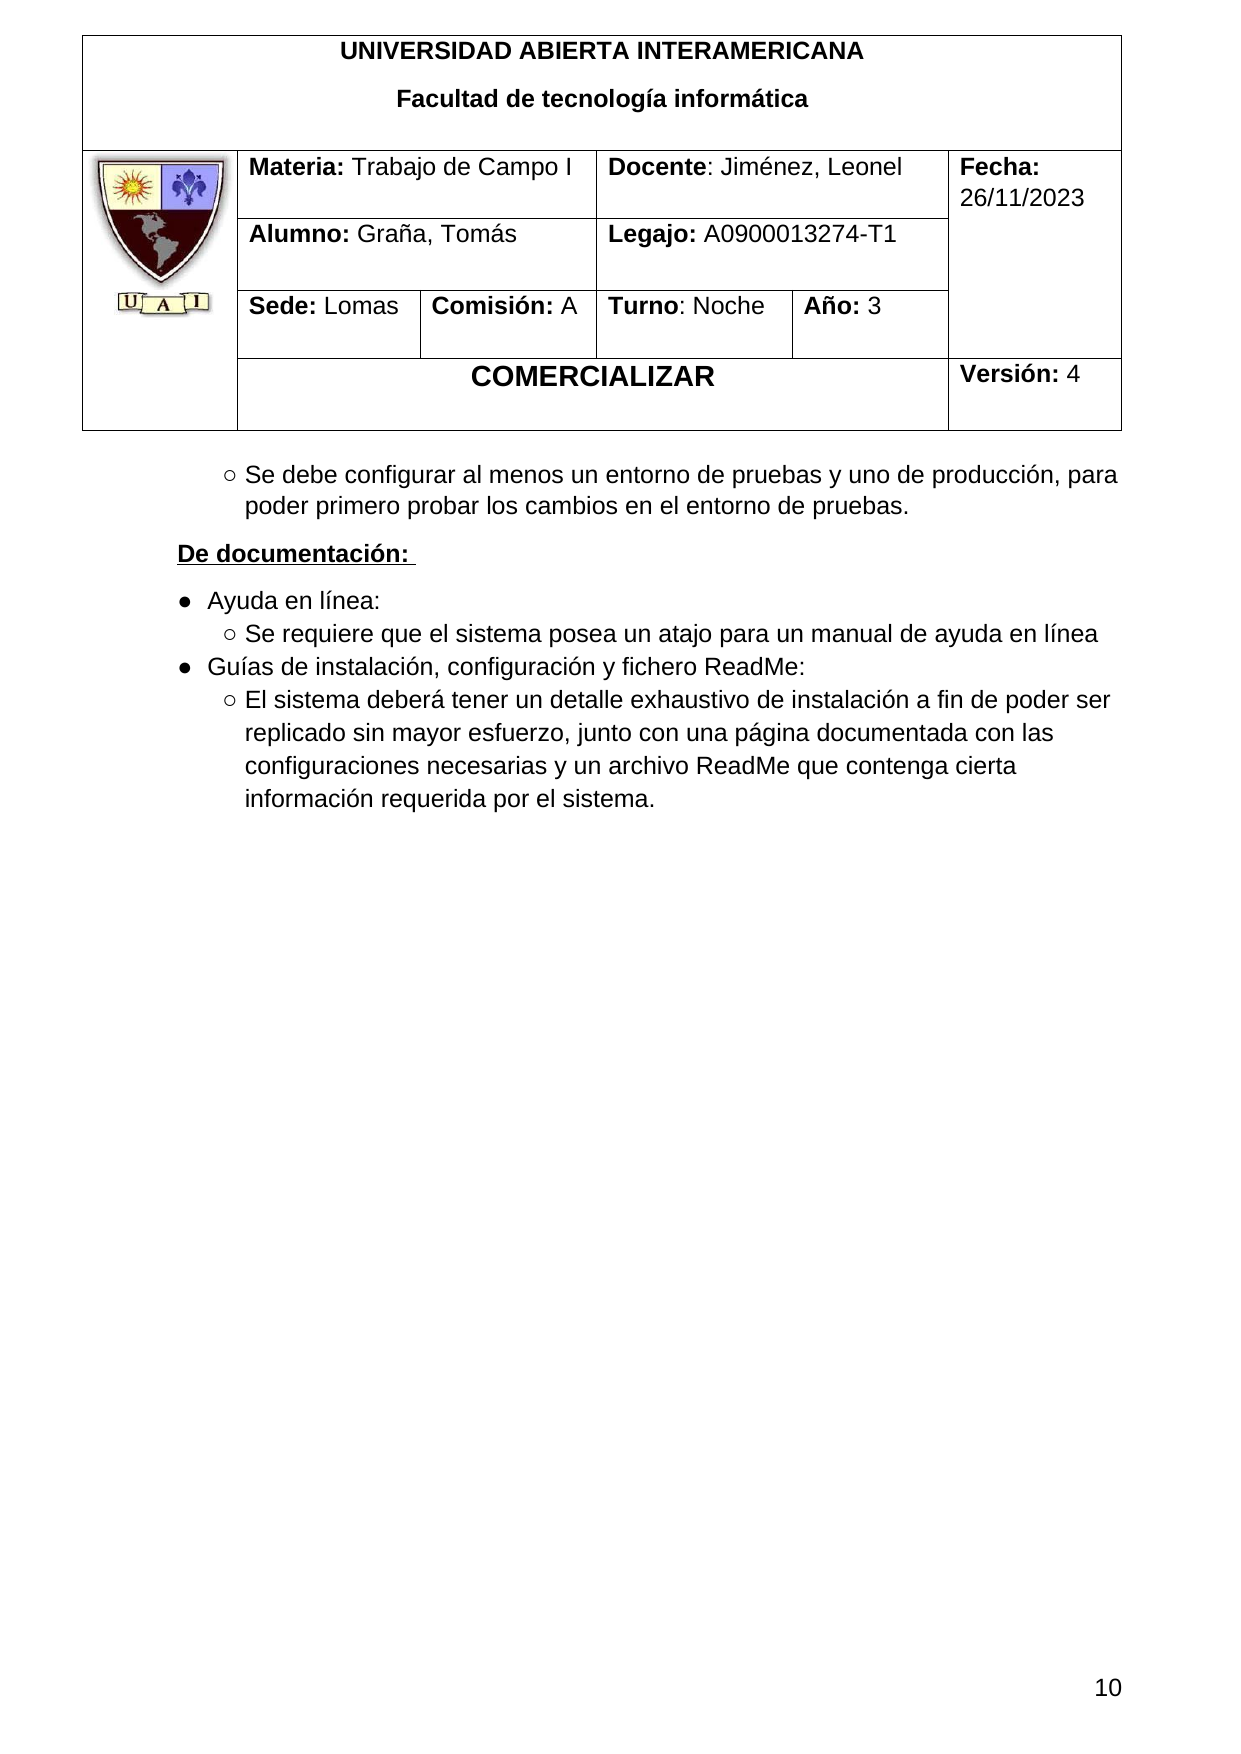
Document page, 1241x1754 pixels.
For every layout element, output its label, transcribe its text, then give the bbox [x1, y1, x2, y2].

list Se requiere que el sistema posea un atajo para un manual de ayuda en línea [222, 619, 1122, 648]
picture [87, 151, 234, 320]
list Guías de instalación, configuración y fichero ReadMe: [177, 652, 1122, 681]
list Se debe configurar al menos un entorno de pruebas y uno de producción, para poder primero probar los cambios en el entorno de pruebas. [222, 460, 1122, 519]
text De documentación: [177, 538, 1122, 567]
list El sistema deberá tener un detalle exhaustivo de instalación a fin de poder ser replicado sin mayor esfuerzo, junto con una página documentada con las configuraciones necesarias y un archivo ReadMe que contenga cierta información requerida por el sistema. [222, 685, 1122, 813]
list Ayuda en línea: [177, 586, 1122, 615]
